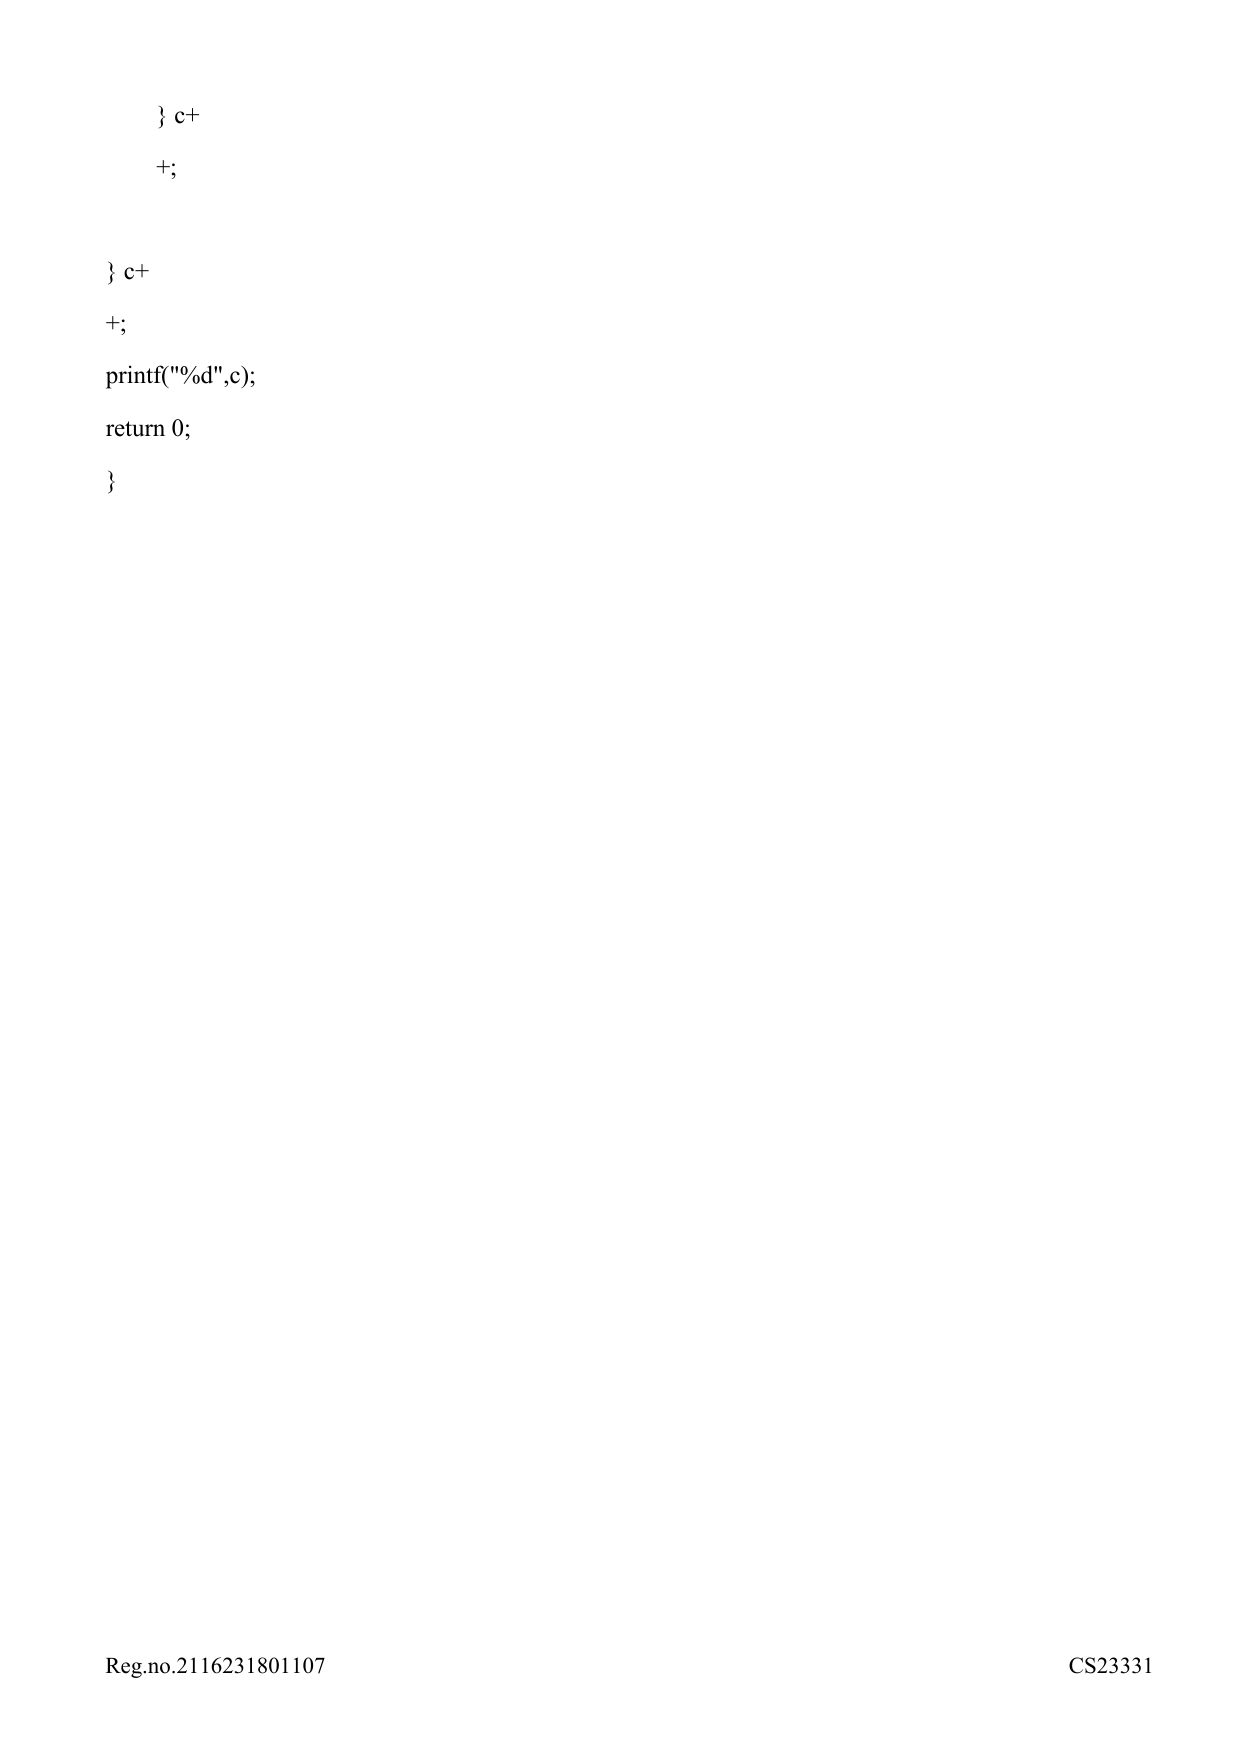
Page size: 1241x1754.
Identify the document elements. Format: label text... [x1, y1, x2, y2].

text printf("%d",c); return 0; [106, 362, 288, 441]
text } c++; [156, 101, 209, 181]
text } [106, 466, 1155, 493]
text } c++; [106, 257, 159, 337]
